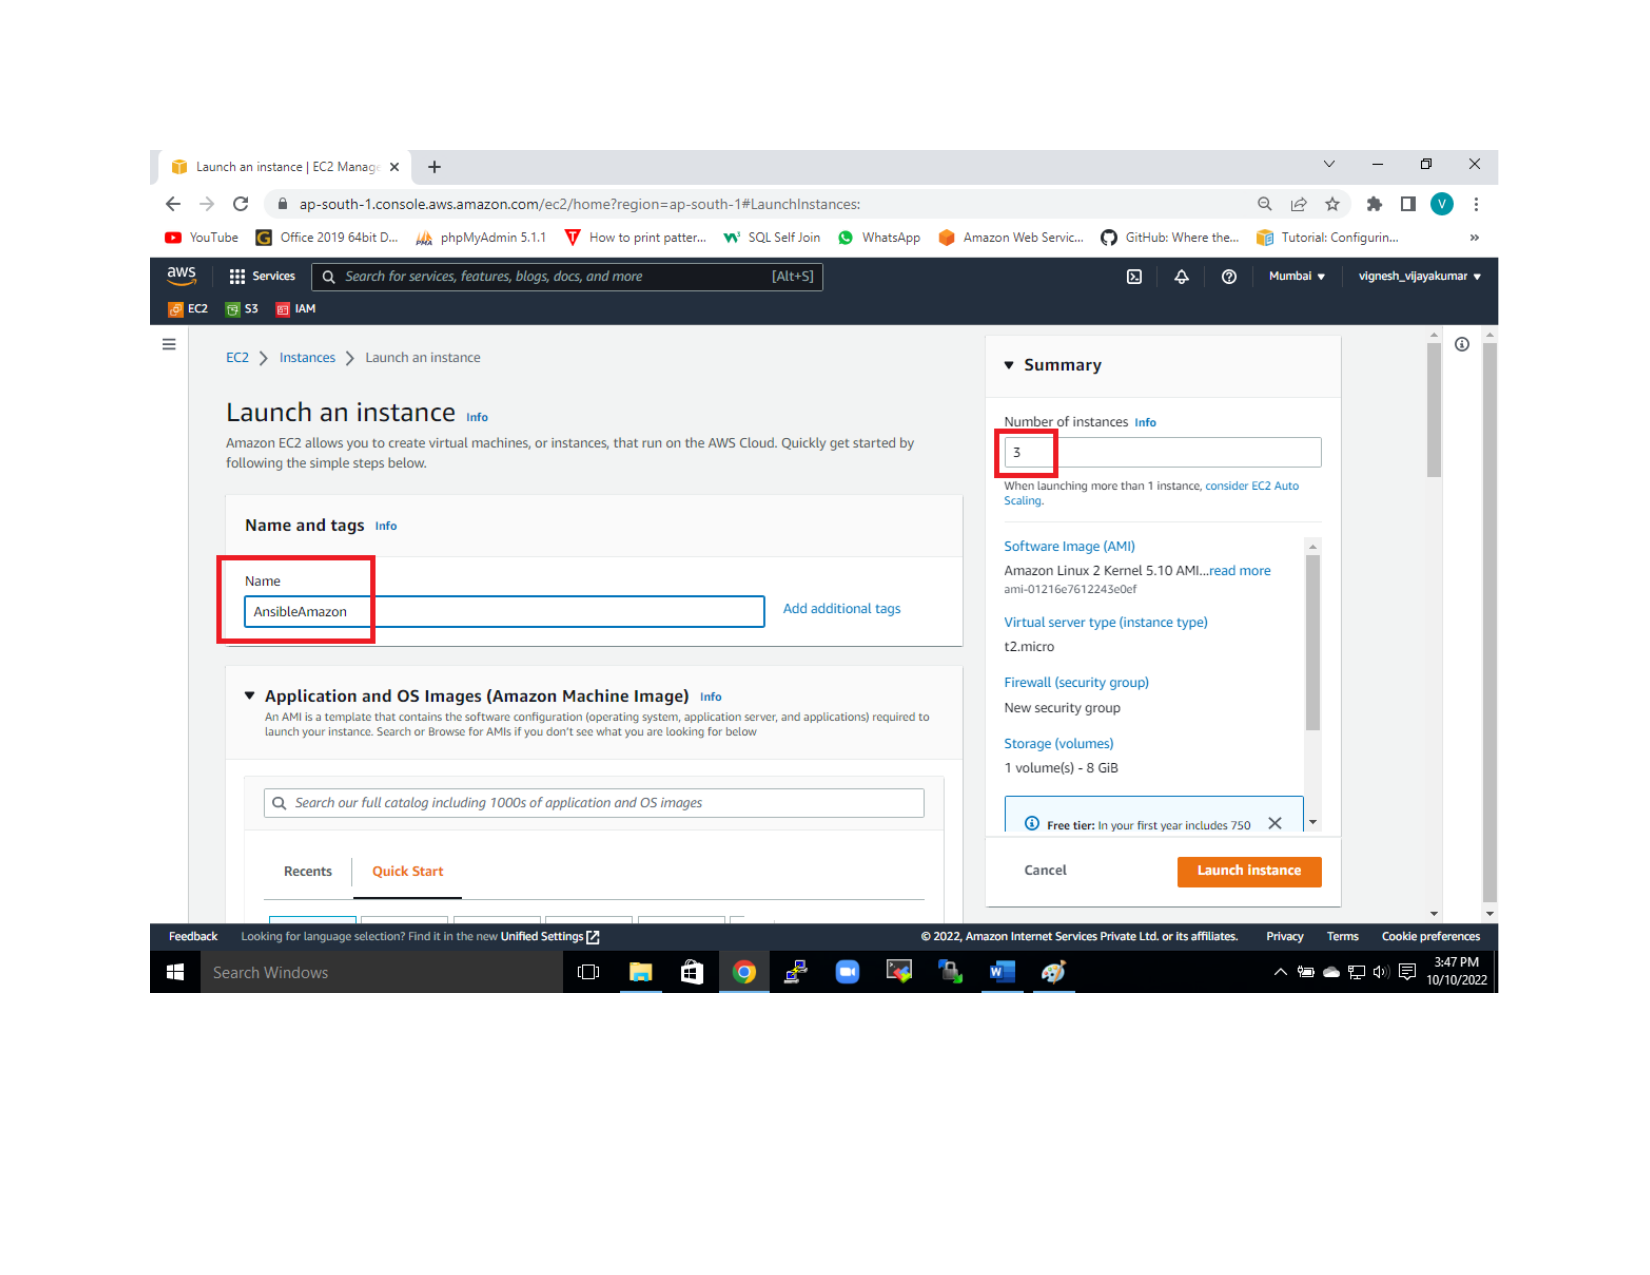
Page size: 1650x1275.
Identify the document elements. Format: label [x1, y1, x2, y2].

picture [150, 150, 1499, 993]
